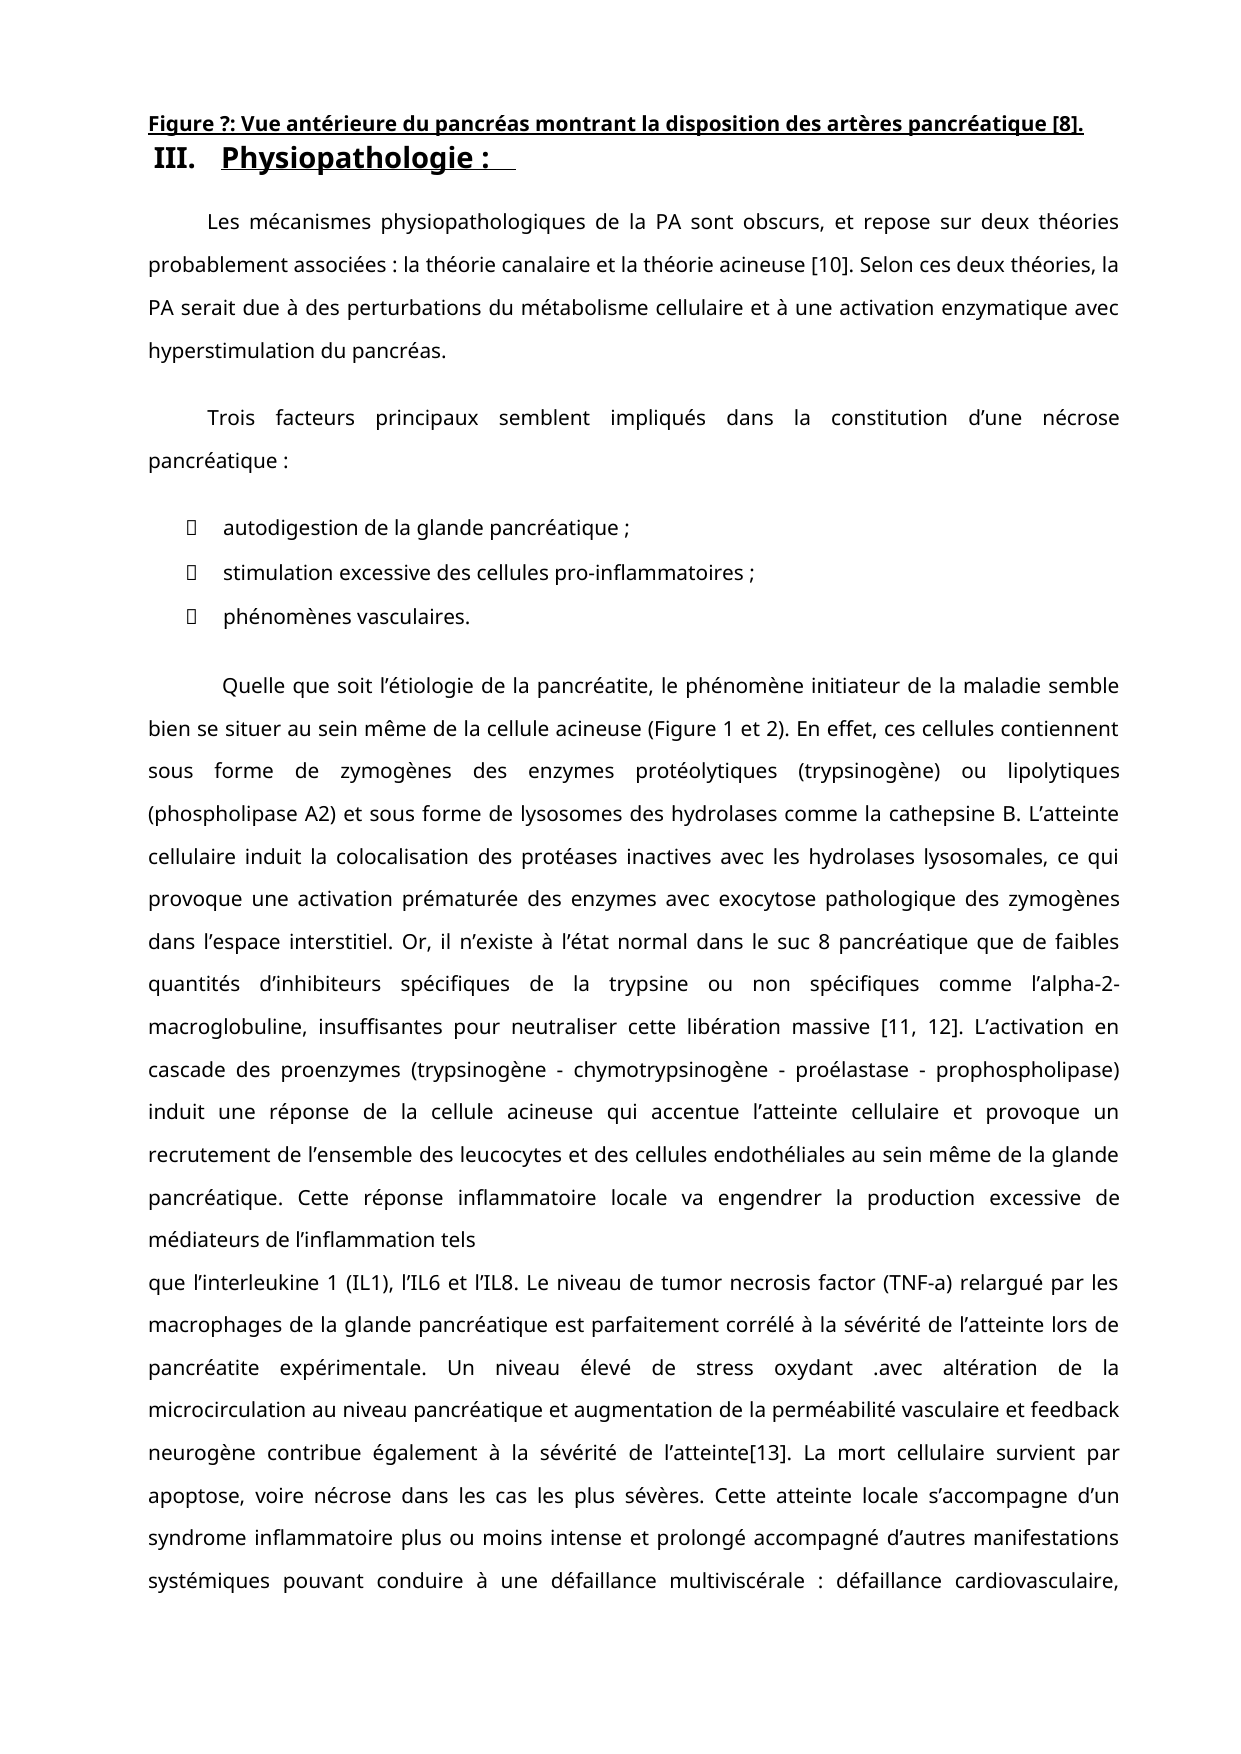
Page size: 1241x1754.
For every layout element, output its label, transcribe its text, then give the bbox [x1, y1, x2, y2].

text Trois facteurs principaux semblent impliqués dans la constitution d’une nécrose pancréatique : [148, 403, 1121, 475]
text Quelle que soit l’étiologie de la pancréatite, le phénomène initiateur de la maladie semble bien se situer au sein même de la cellule acineuse (Figure 1 et 2). En effet, ces cellules contiennent sous forme de zymogènes des enzymes protéolytiques (trypsinogène) ou lipolytiques (phospholipase A2) et sous forme de lysosomes des hydrolases comme la cathepsine B. L’atteinte cellulaire induit la colocalisation des protéases inactives avec les hydrolases lysosomales, ce qui provoque une activation prématurée des enzymes avec exocytose pathologique des zymogènes dans l’espace interstitiel. Or, il n’existe à l’état normal dans le suc 8 pancréatique que de faibles quantités d’inhibiteurs spécifiques de la trypsine ou non spécifiques comme l’alpha-2-macroglobuline, insuffisantes pour neutraliser cette libération massive [11, 12]. L’activation en cascade des proenzymes (trypsinogène - chymotrypsinogène - proélastase - prophospholipase) induit une réponse de la cellule acineuse qui accentue l’atteinte cellulaire et provoque un recrutement de l’ensemble des leucocytes et des cellules endothéliales au sein même de la glande pancréatique. Cette réponse inflammatoire locale va engendrer la production excessive de médiateurs de l’inflammation tels [148, 671, 1121, 1254]
list autodigestion de la glande pancréatique ; [185, 513, 1121, 541]
text Figure ?: Vue antérieure du pancréas montrant la disposition des artères pancréatique [8]. [148, 109, 1121, 137]
list stimulation excessive des cellules pro-inflammatoires ; [185, 558, 1121, 586]
text Les mécanismes physiopathologiques de la PA sont obscurs, et repose sur deux théories probablement associées : la théorie canalaire et la théorie acineuse [10]. Selon ces deux théories, la PA serait due à des perturbations du métabolisme cellulaire et à une activation enzymatique avec hyperstimulation du pancréas. [148, 207, 1121, 364]
list Physiopathologie : [153, 137, 1121, 177]
list phénomènes vasculaires. [185, 602, 1121, 630]
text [148, 1268, 1121, 1594]
